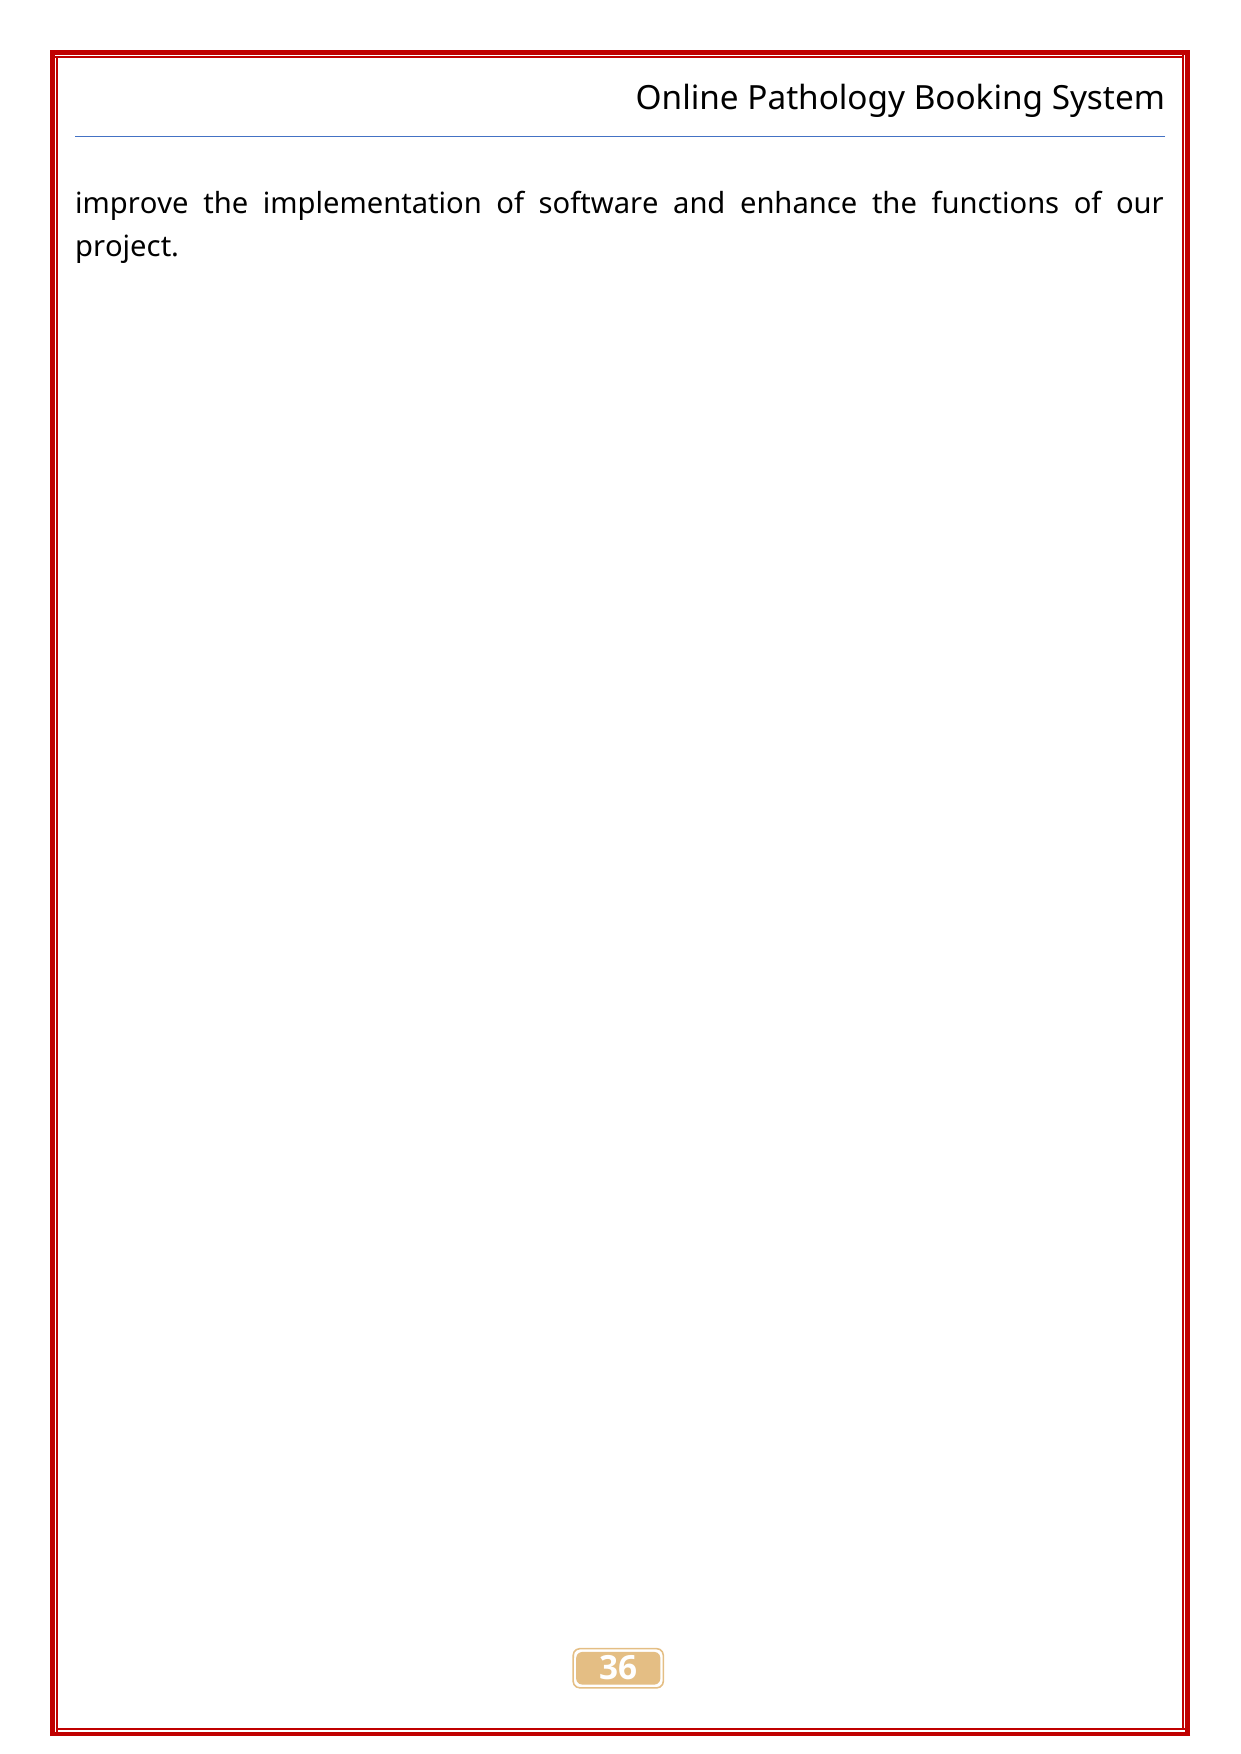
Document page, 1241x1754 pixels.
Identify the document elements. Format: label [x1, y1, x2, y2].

text [75, 182, 1165, 265]
